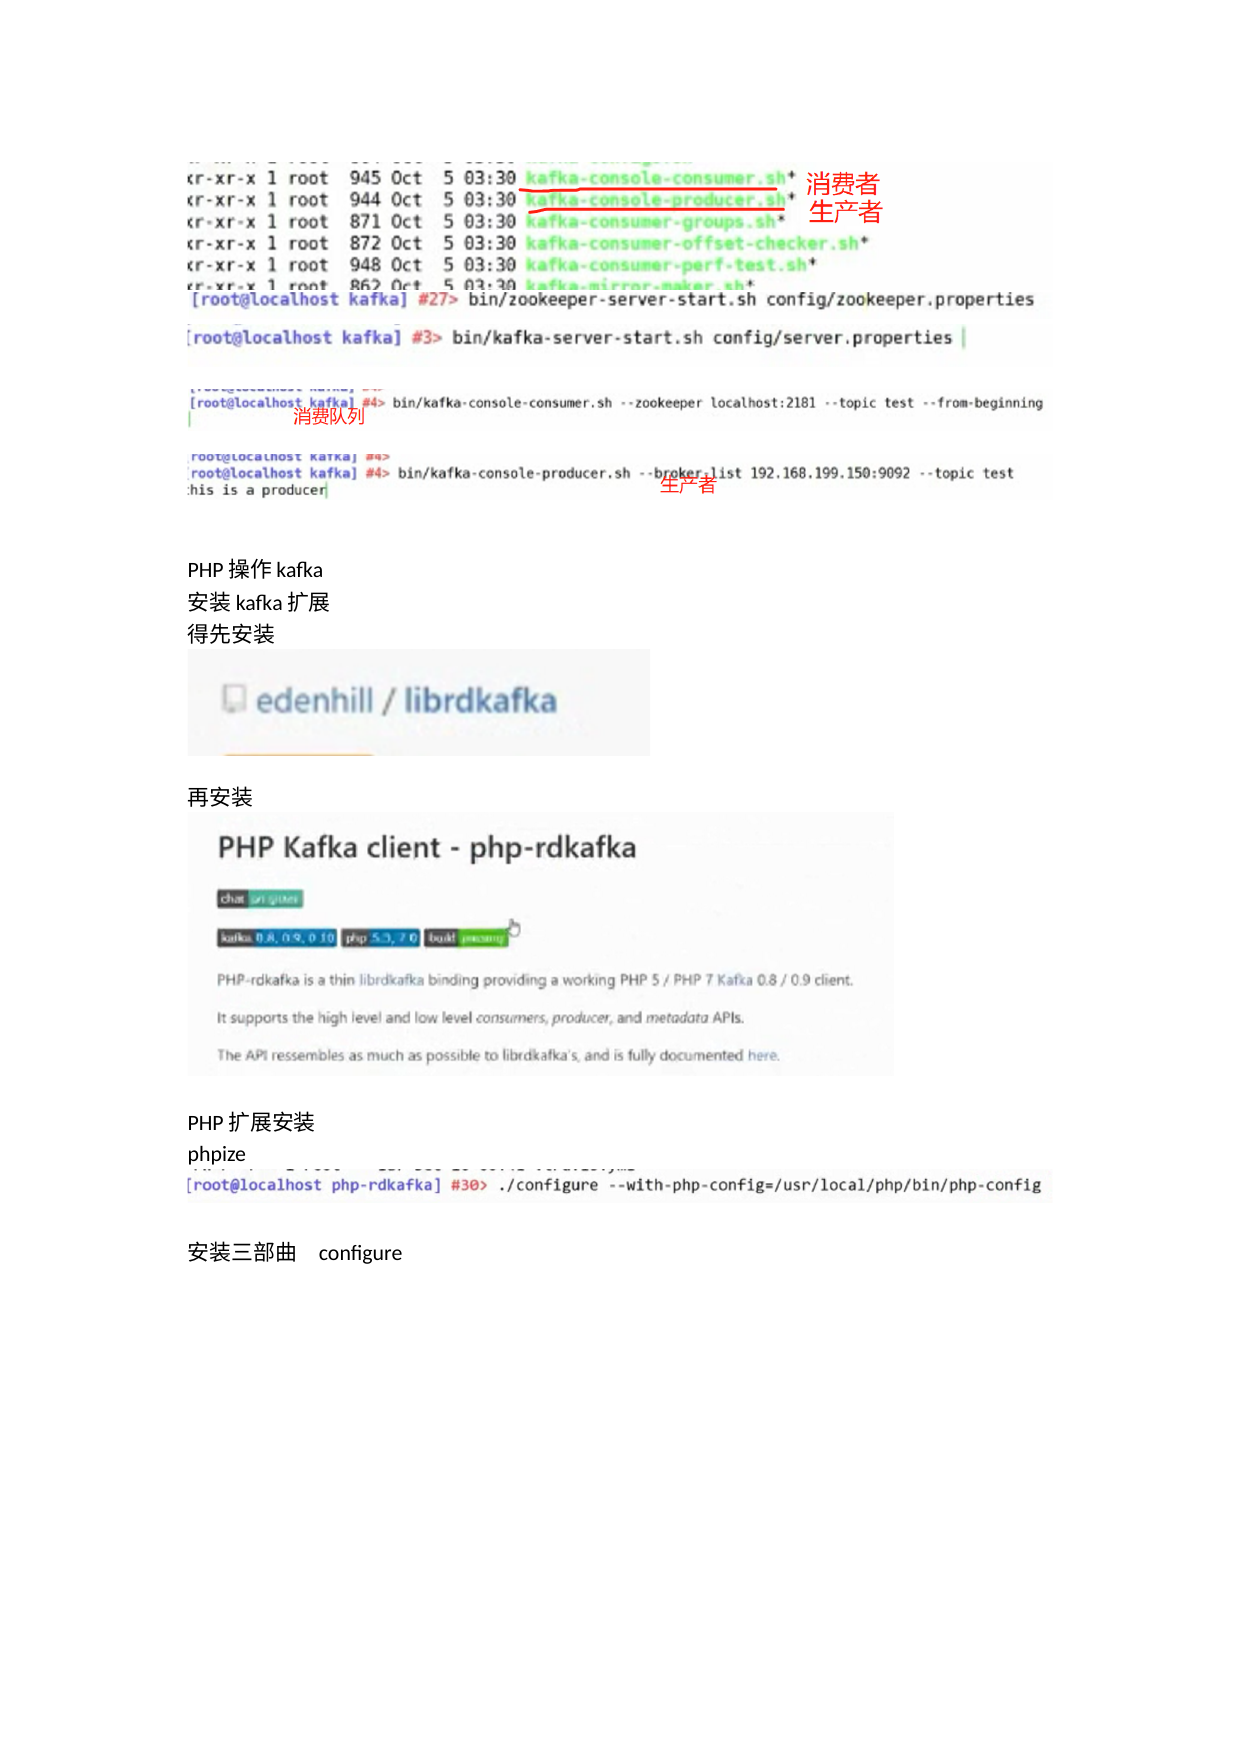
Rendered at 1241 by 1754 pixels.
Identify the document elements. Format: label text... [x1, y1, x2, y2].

text 安装kafka扩展 [187, 584, 1053, 617]
text 得先安装 [187, 617, 1053, 649]
picture [187, 454, 1053, 500]
picture [187, 292, 1053, 319]
text 再安装 [187, 779, 1053, 812]
text PHP扩展安装 [187, 1104, 1053, 1137]
picture [187, 812, 894, 1076]
picture [187, 389, 1053, 431]
text phpize [187, 1137, 1053, 1169]
picture [187, 649, 650, 756]
picture [187, 162, 1053, 290]
picture [187, 324, 1053, 367]
text PHP操作kafka [187, 552, 1053, 584]
picture [187, 1169, 1053, 1203]
text 安装三部曲 configure [187, 1234, 1053, 1267]
